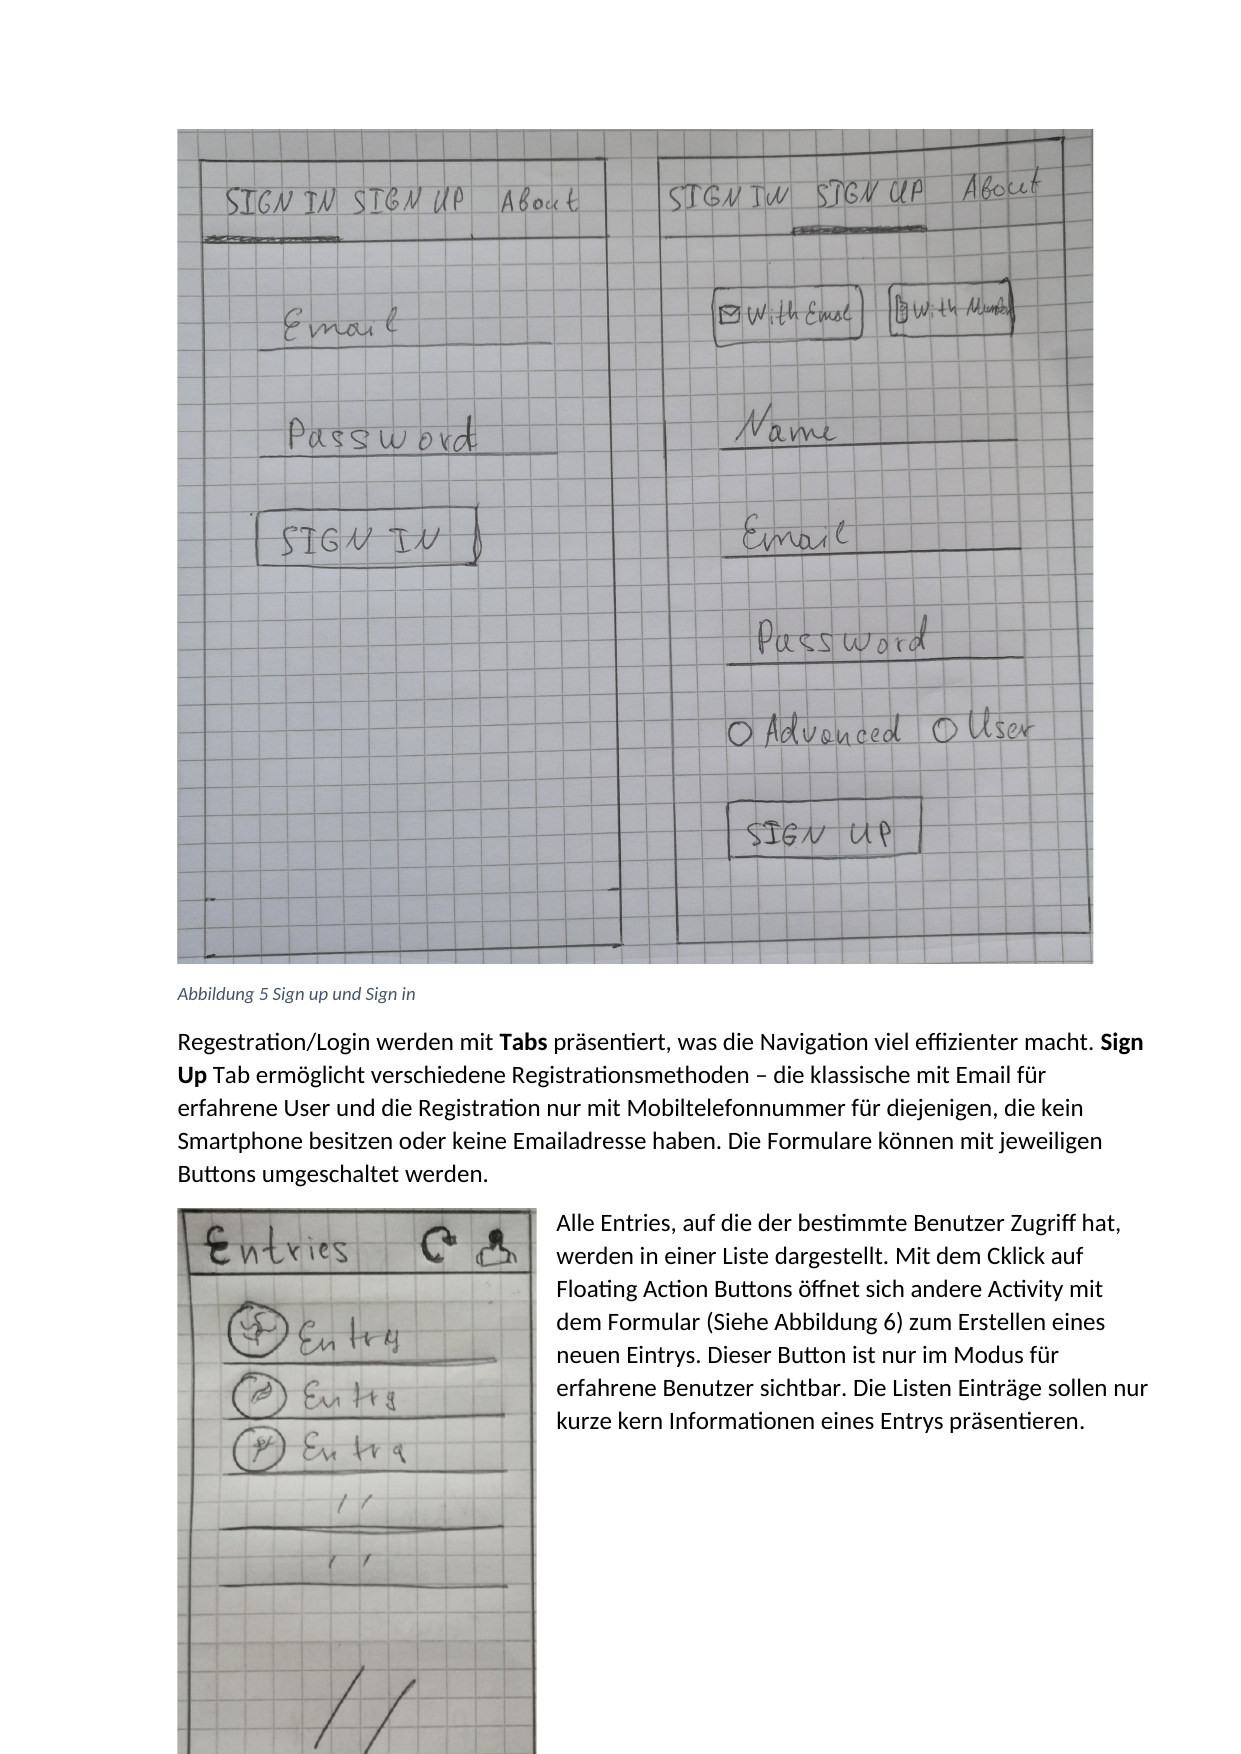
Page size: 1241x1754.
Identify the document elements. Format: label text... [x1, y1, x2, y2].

text Regestration/Login werden mit Tabs präsentiert, was die Navigation viel effizienter macht. Sign Up Tab ermöglicht verschiedene Registrationsmethoden – die klassische mit Email für erfahrene User und die Registration nur mit Mobiltelefonnummer für diejenigen, die kein Smartphone besitzen oder keine Emailadresse haben. Die Formulare können mit jeweiligen Buttons umgeschaltet werden. [177, 1026, 1152, 1188]
picture [177, 1208, 537, 1754]
picture [177, 129, 1094, 964]
text Abbildung 5 Sign up und Sign in [177, 983, 1152, 1006]
text Alle Entries, auf die der bestimmte Benutzer Zugriff hat, werden in einer Liste dargestellt. Mit dem Cklick auf Floating Action Buttons öffnet sich andere Activity mit dem Formular (Siehe Abbildung 6) zum Erstellen eines neuen Eintrys. Dieser Button ist nur im Modus für erfahrene Benutzer sichtbar. Die Listen Einträge sollen nur kurze kern Informationen eines Entrys präsentieren. [537, 1208, 1152, 1436]
